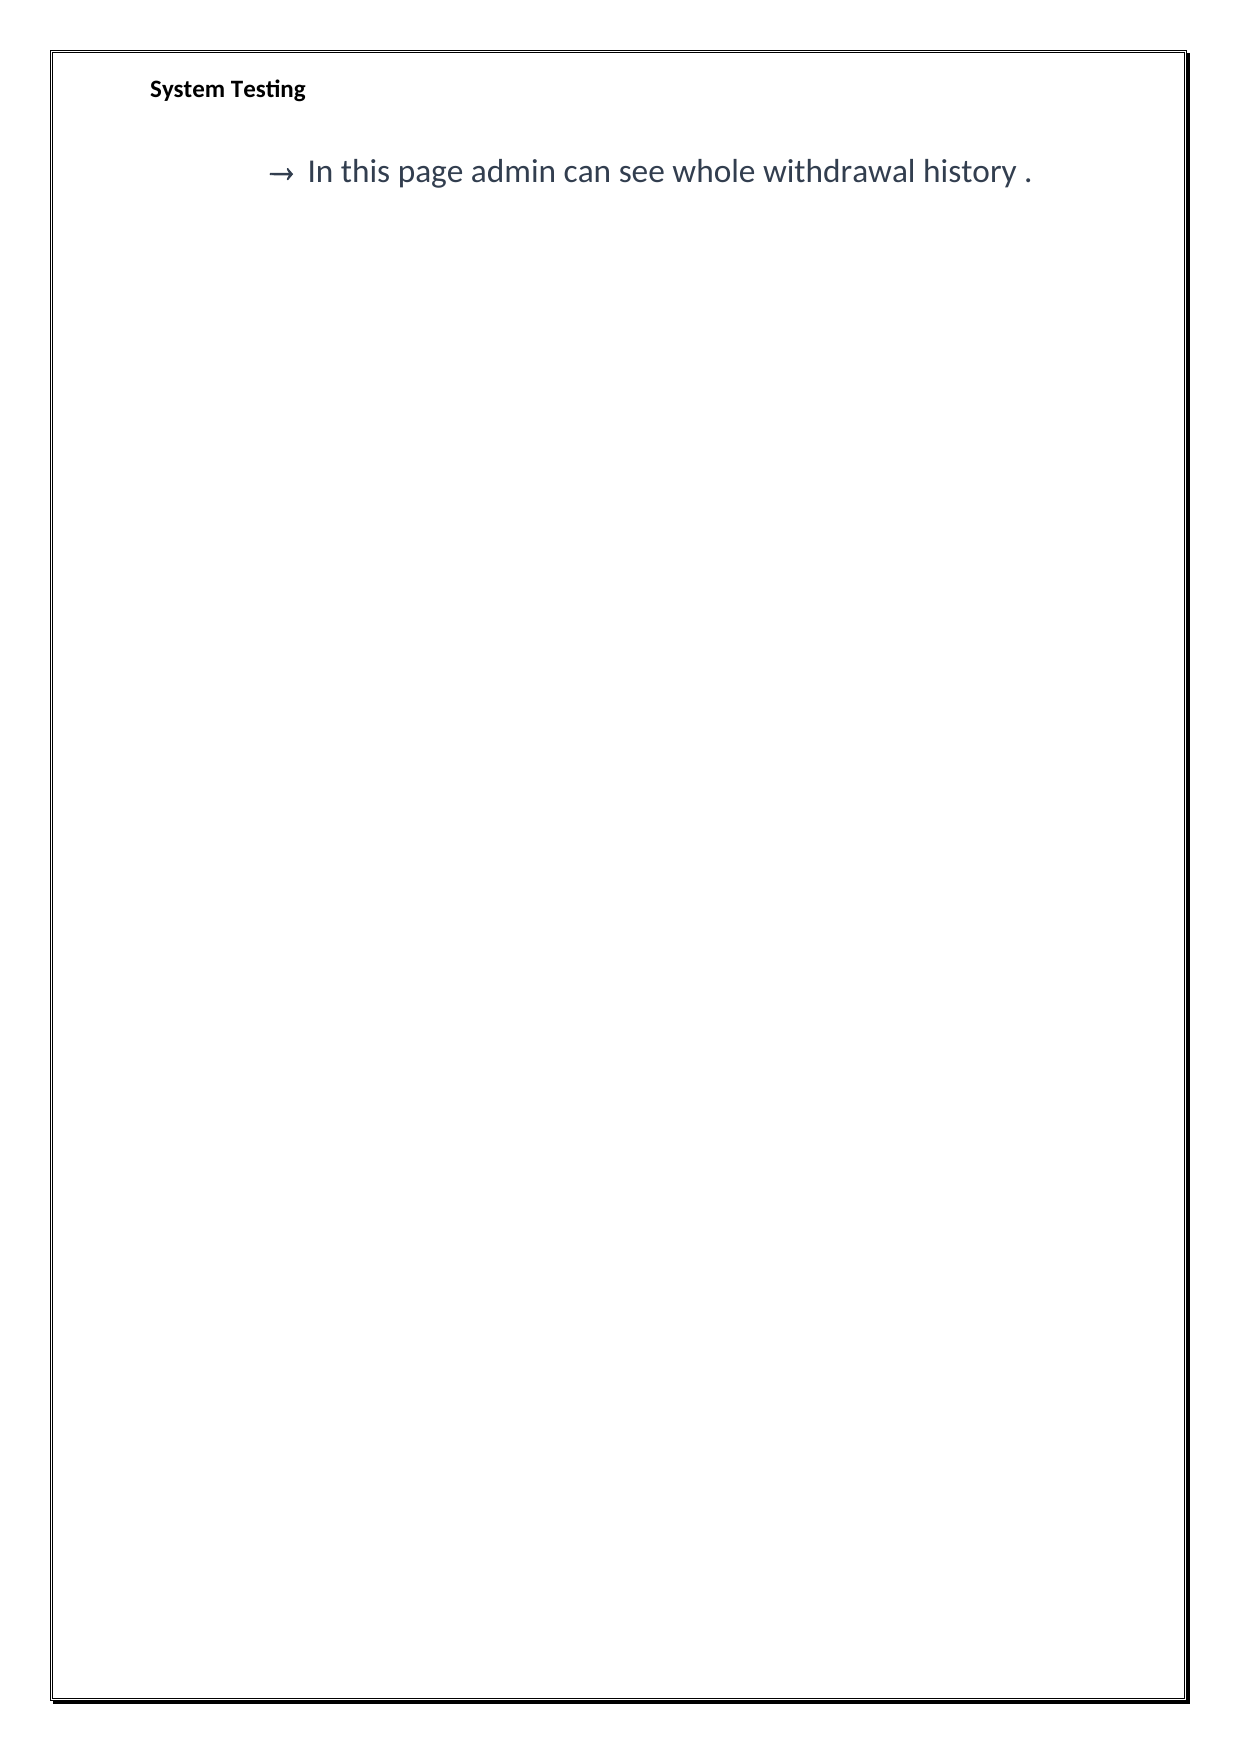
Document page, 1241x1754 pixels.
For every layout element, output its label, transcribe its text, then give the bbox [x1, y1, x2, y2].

list In this page admin can see whole withdrawal history . [270, 150, 1087, 191]
